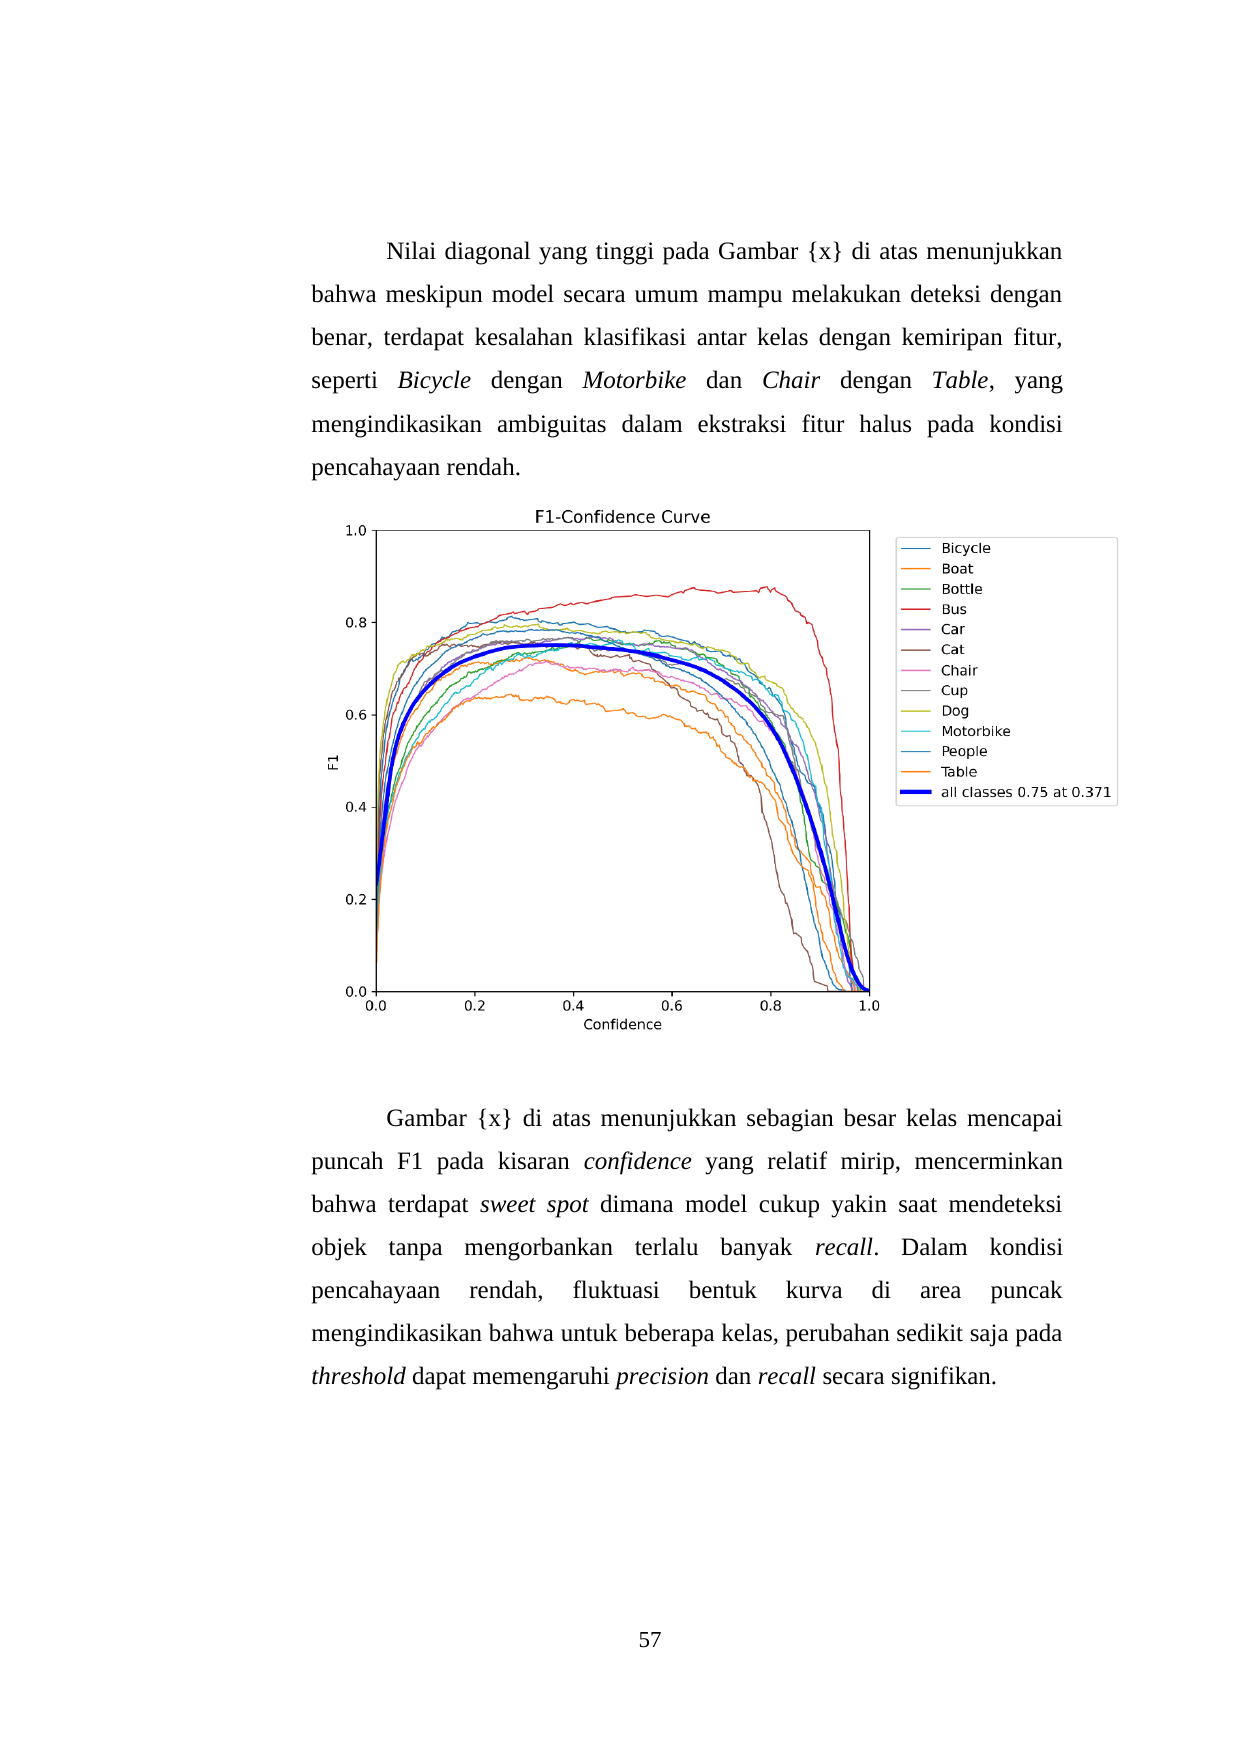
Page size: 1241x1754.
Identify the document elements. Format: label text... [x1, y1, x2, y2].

text Nilai diagonal yang tinggi pada Gambar {x} di atas menunjukkan bahwa meskipun model secara umum mampu melakukan deteksi dengan benar, terdapat kesalahan klasifikasi antar kelas dengan kemiripan fitur, seperti Bicycle dengan Motorbike dan Chair dengan Table, yang mengindikasikan ambiguitas dalam ekstraksi fitur halus pada kondisi pencahayaan rendah. [311, 236, 1063, 481]
text Gambar {x} di atas menunjukkan sebagian besar kelas mencapai puncah F1 pada kisaran confidence yang relatif mirip, mencerminkan bahwa terdapat sweet spot dimana model cukup yakin saat mendeteksi objek tanpa mengorbankan terlalu banyak recall. Dalam kondisi pencahayaan rendah, fluktuasi bentuk kurva di area puncak mengindikasikan bahwa untuk beberapa kelas, perubahan sedikit saja pada threshold dapat memengaruhi precision dan recall secara signifikan. [311, 1103, 1063, 1390]
picture [311, 495, 1138, 1047]
